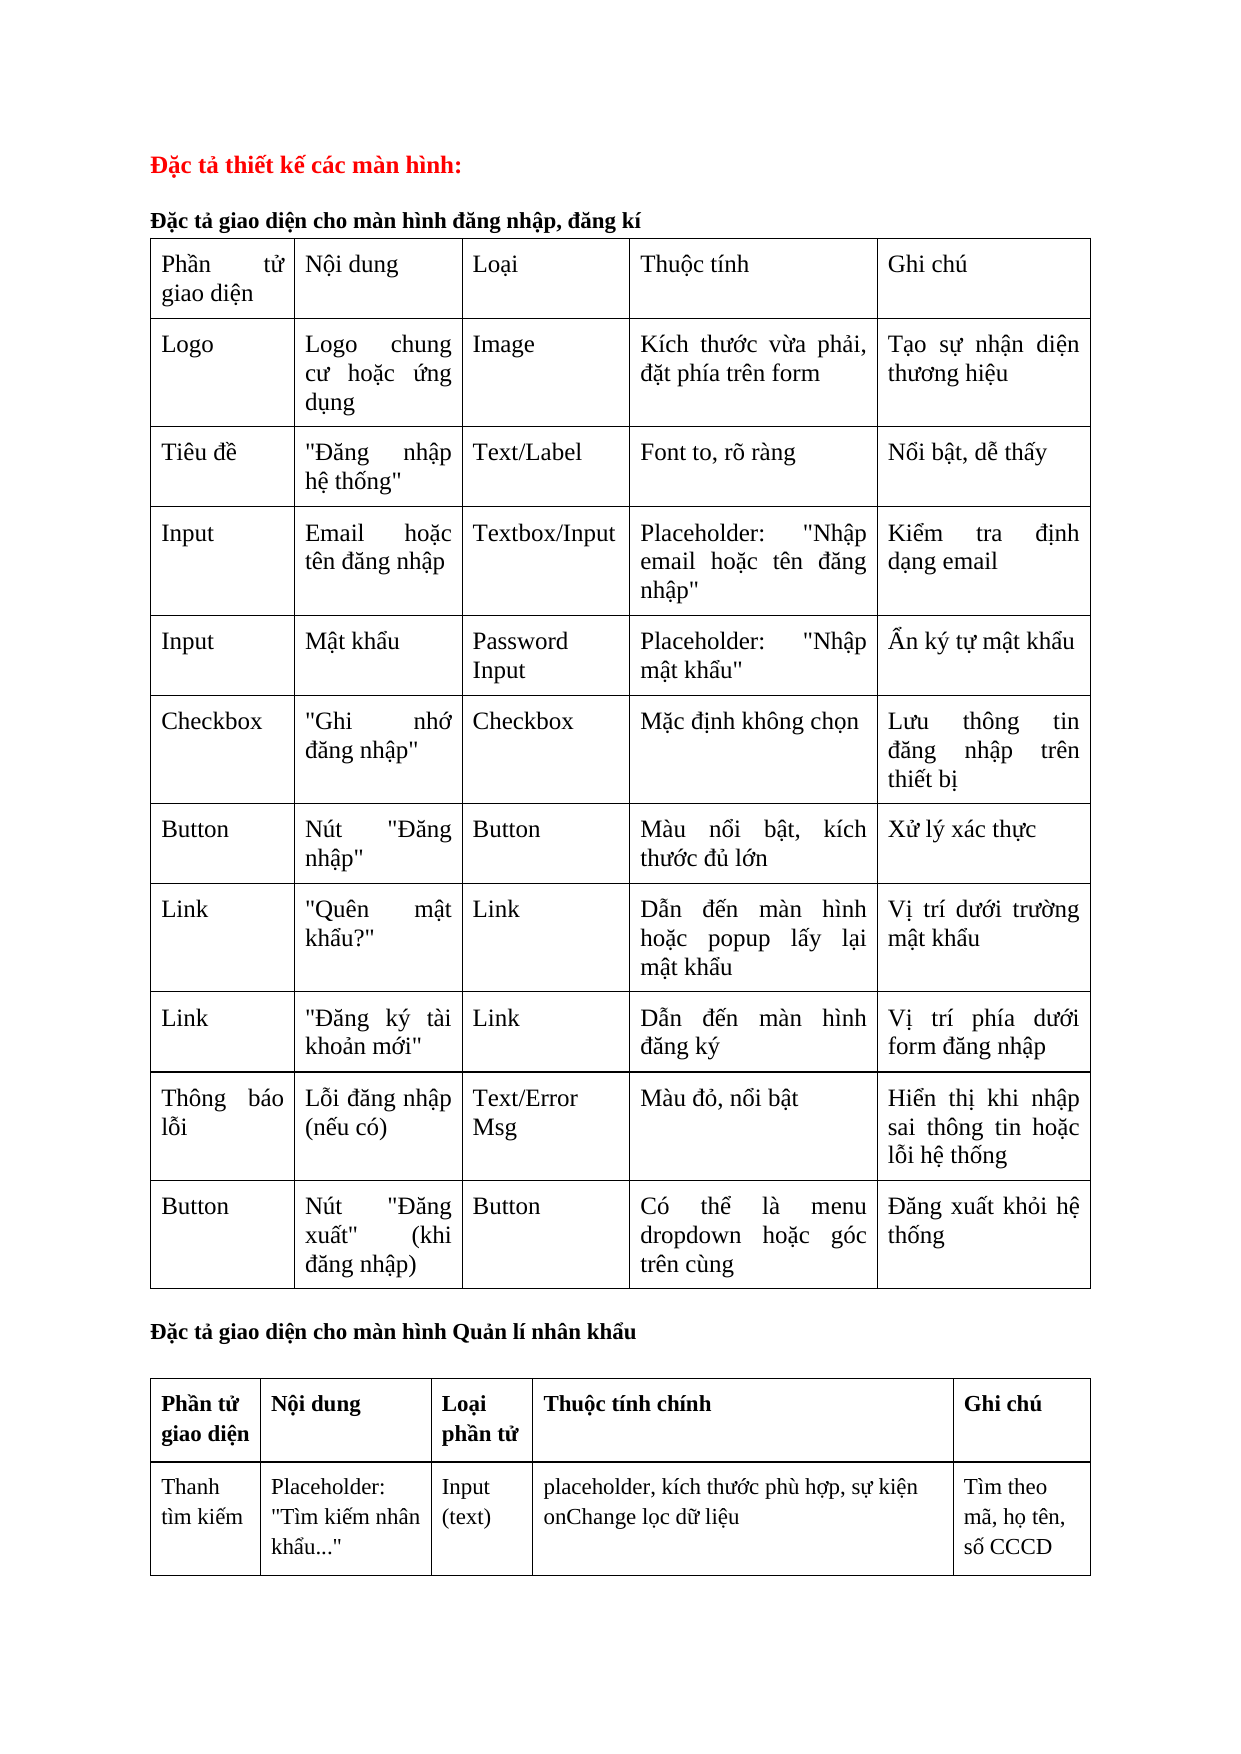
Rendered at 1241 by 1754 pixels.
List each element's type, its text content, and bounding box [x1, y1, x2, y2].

table_cell Logo [151, 319, 294, 426]
table_header Loại phần tử [432, 1379, 532, 1461]
table_cell Button [151, 1181, 294, 1288]
table_header Ghi chú [878, 239, 1090, 318]
table_cell Placeholder: "Nhập mật khẩu" [630, 616, 877, 695]
table_cell Font to, rõ ràng [630, 427, 877, 506]
table_cell Đăng xuất khỏi hệ thống [878, 1181, 1090, 1288]
table_cell Checkbox [463, 696, 629, 803]
table_cell Màu nổi bật, kích thước đủ lớn [630, 804, 877, 883]
table_cell Tìm theo mã, họ tên, số CCCD [954, 1463, 1090, 1574]
table_cell Xử lý xác thực [878, 804, 1090, 883]
table_cell Lưu thông tin đăng nhập trên thiết bị [878, 696, 1090, 803]
table_cell Dẫn đến màn hình hoặc popup lấy lại mật khẩu [630, 884, 877, 991]
table_cell "Đăng ký tài khoản mới" [295, 992, 462, 1071]
text Đặc tả thiết kế các màn hình: [150, 150, 1090, 179]
table_cell Màu đỏ, nổi bật [630, 1073, 877, 1180]
table_cell Text/Label [463, 427, 629, 506]
table_cell "Ghi nhớ đăng nhập" [295, 696, 462, 803]
table_cell Text/Error Msg [463, 1073, 629, 1180]
table_cell Link [463, 884, 629, 991]
table_header Nội dung [295, 239, 462, 318]
table_cell Nút "Đăng nhập" [295, 804, 462, 883]
table_cell Link [463, 992, 629, 1071]
table_cell Input (text) [432, 1463, 532, 1574]
table_cell Vị trí dưới trường mật khẩu [878, 884, 1090, 991]
table_cell Button [151, 804, 294, 883]
table_cell Nổi bật, dễ thấy [878, 427, 1090, 506]
table_cell Checkbox [151, 696, 294, 803]
table_cell Input [151, 616, 294, 695]
table_header Phần tử giao diện [151, 1379, 260, 1461]
table_cell Dẫn đến màn hình đăng ký [630, 992, 877, 1071]
table_cell placeholder, kích thước phù hợp, sự kiện onChange lọc dữ liệu [533, 1463, 953, 1574]
table_cell "Đăng nhập hệ thống" [295, 427, 462, 506]
table_cell Password Input [463, 616, 629, 695]
table_cell Kiểm tra định dạng email [878, 507, 1090, 614]
table_cell Ẩn ký tự mật khẩu [878, 616, 1090, 695]
table_cell Textbox/Input [463, 507, 629, 614]
table_cell Tạo sự nhận diện thương hiệu [878, 319, 1090, 426]
table_header Thuộc tính [630, 239, 877, 318]
table_cell Button [463, 1181, 629, 1288]
table_cell Image [463, 319, 629, 426]
table_header Loại [463, 239, 629, 318]
table_cell Link [151, 884, 294, 991]
table_cell Vị trí phía dưới form đăng nhập [878, 992, 1090, 1071]
text Đặc tả giao diện cho màn hình Quản lí nhân khẩu [150, 1318, 1090, 1344]
table_cell "Quên mật khẩu?" [295, 884, 462, 991]
table_cell Thanh tìm kiếm [151, 1463, 260, 1574]
table_cell Button [463, 804, 629, 883]
table_cell Input [151, 507, 294, 614]
table_header Ghi chú [954, 1379, 1090, 1461]
table_cell Kích thước vừa phải, đặt phía trên form [630, 319, 877, 426]
table_cell Placeholder: "Nhập email hoặc tên đăng nhập" [630, 507, 877, 614]
table_header Phần tử giao diện [151, 239, 294, 318]
table_cell Email hoặc tên đăng nhập [295, 507, 462, 614]
table_cell Mật khẩu [295, 616, 462, 695]
table_cell Link [151, 992, 294, 1071]
text Đặc tả giao diện cho màn hình đăng nhập, đăng kí [150, 207, 1090, 234]
table_cell Logo chung cư hoặc ứng dụng [295, 319, 462, 426]
table_cell Mặc định không chọn [630, 696, 877, 803]
table_cell Hiển thị khi nhập sai thông tin hoặc lỗi hệ thống [878, 1073, 1090, 1180]
table_cell Có thể là menu dropdown hoặc góc trên cùng [630, 1181, 877, 1288]
table_cell Thông báo lỗi [151, 1073, 294, 1180]
table_cell Nút "Đăng xuất" (khi đăng nhập) [295, 1181, 462, 1288]
table_cell Placeholder: "Tìm kiếm nhân khẩu..." [261, 1463, 431, 1574]
table_cell Lỗi đăng nhập (nếu có) [295, 1073, 462, 1180]
table_cell Tiêu đề [151, 427, 294, 506]
table_header Nội dung [261, 1379, 431, 1461]
table_header Thuộc tính chính [533, 1379, 953, 1461]
